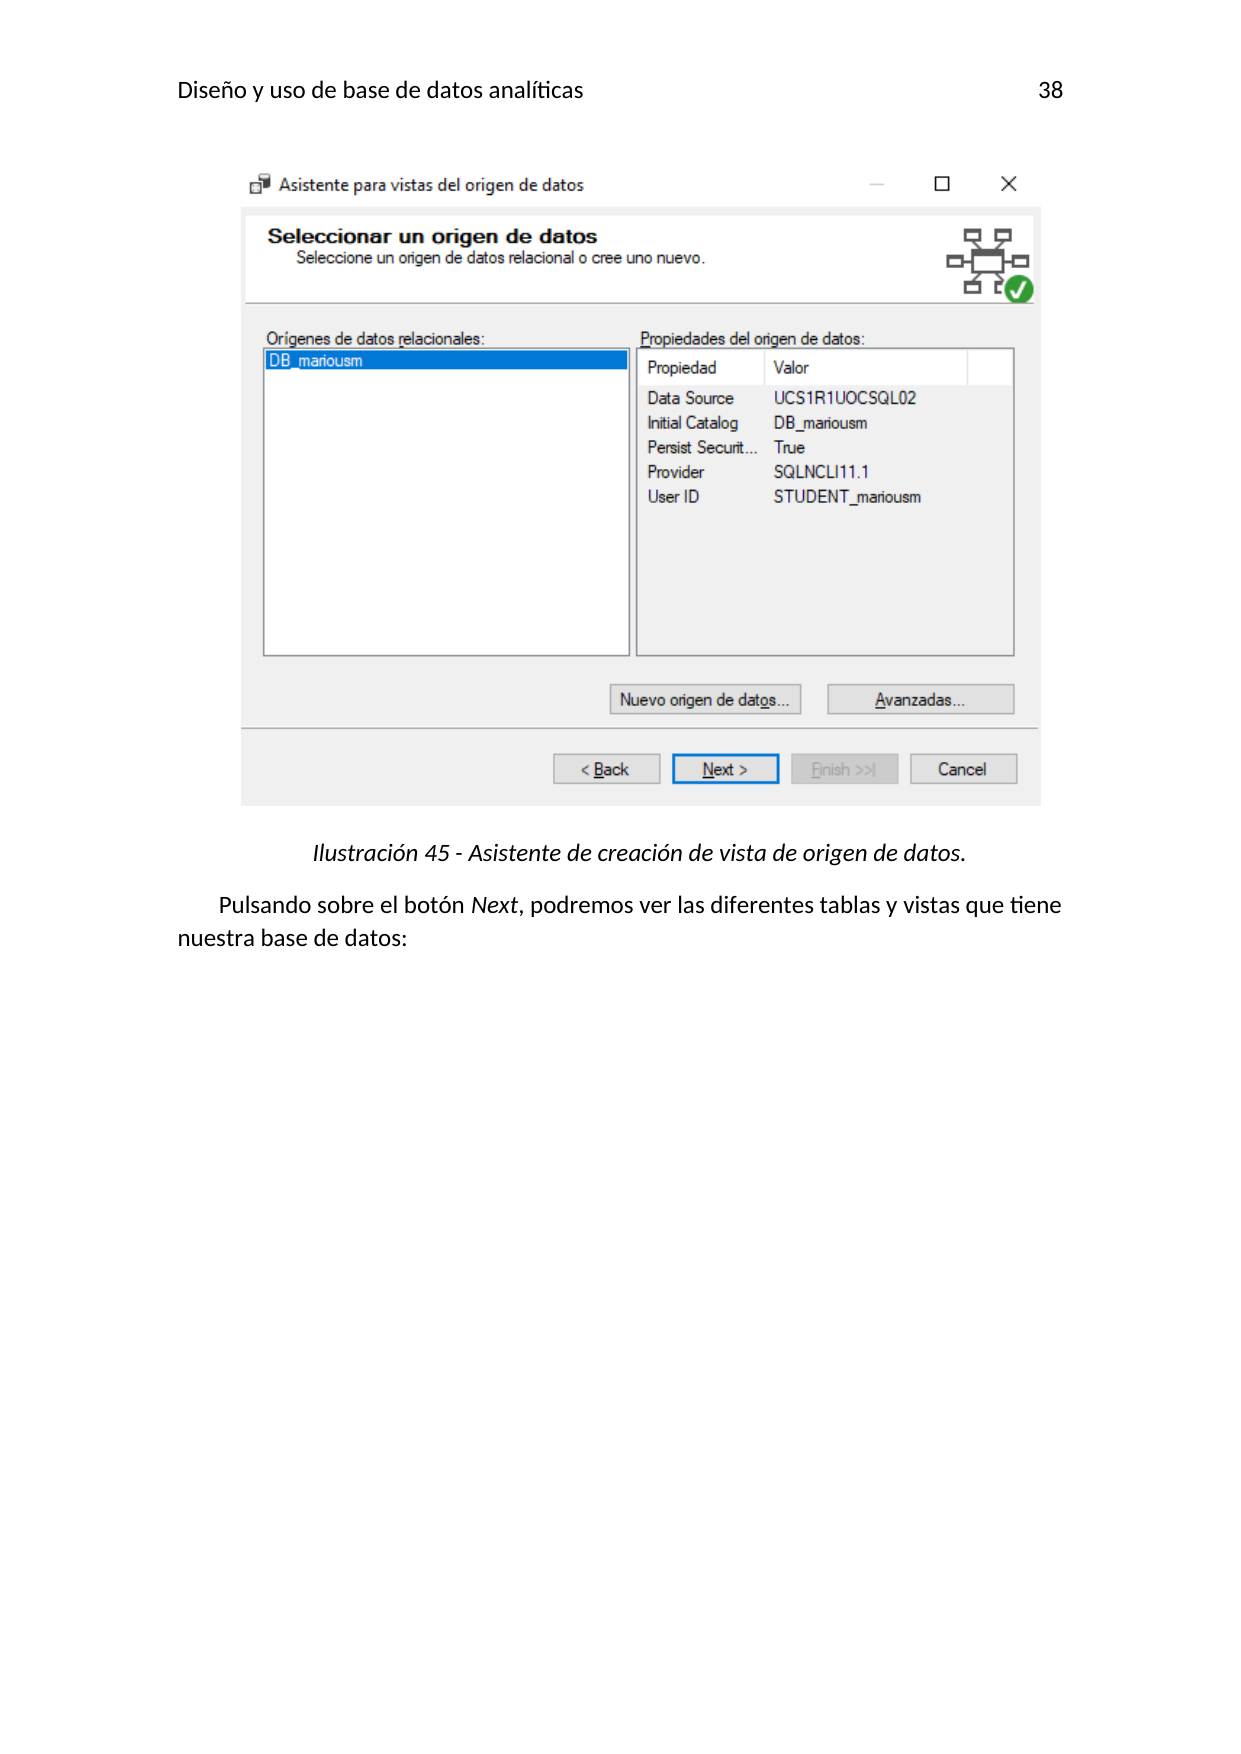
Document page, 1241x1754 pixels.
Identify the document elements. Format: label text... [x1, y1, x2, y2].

picture [240, 165, 1041, 806]
text Ilustración 45 - Asistente de creación de vista de origen de datos. [177, 837, 1063, 868]
text Pulsando sobre el botón Next, podremos ver las diferentes tablas y vistas que tiene nuestra base de datos: [177, 889, 1063, 952]
